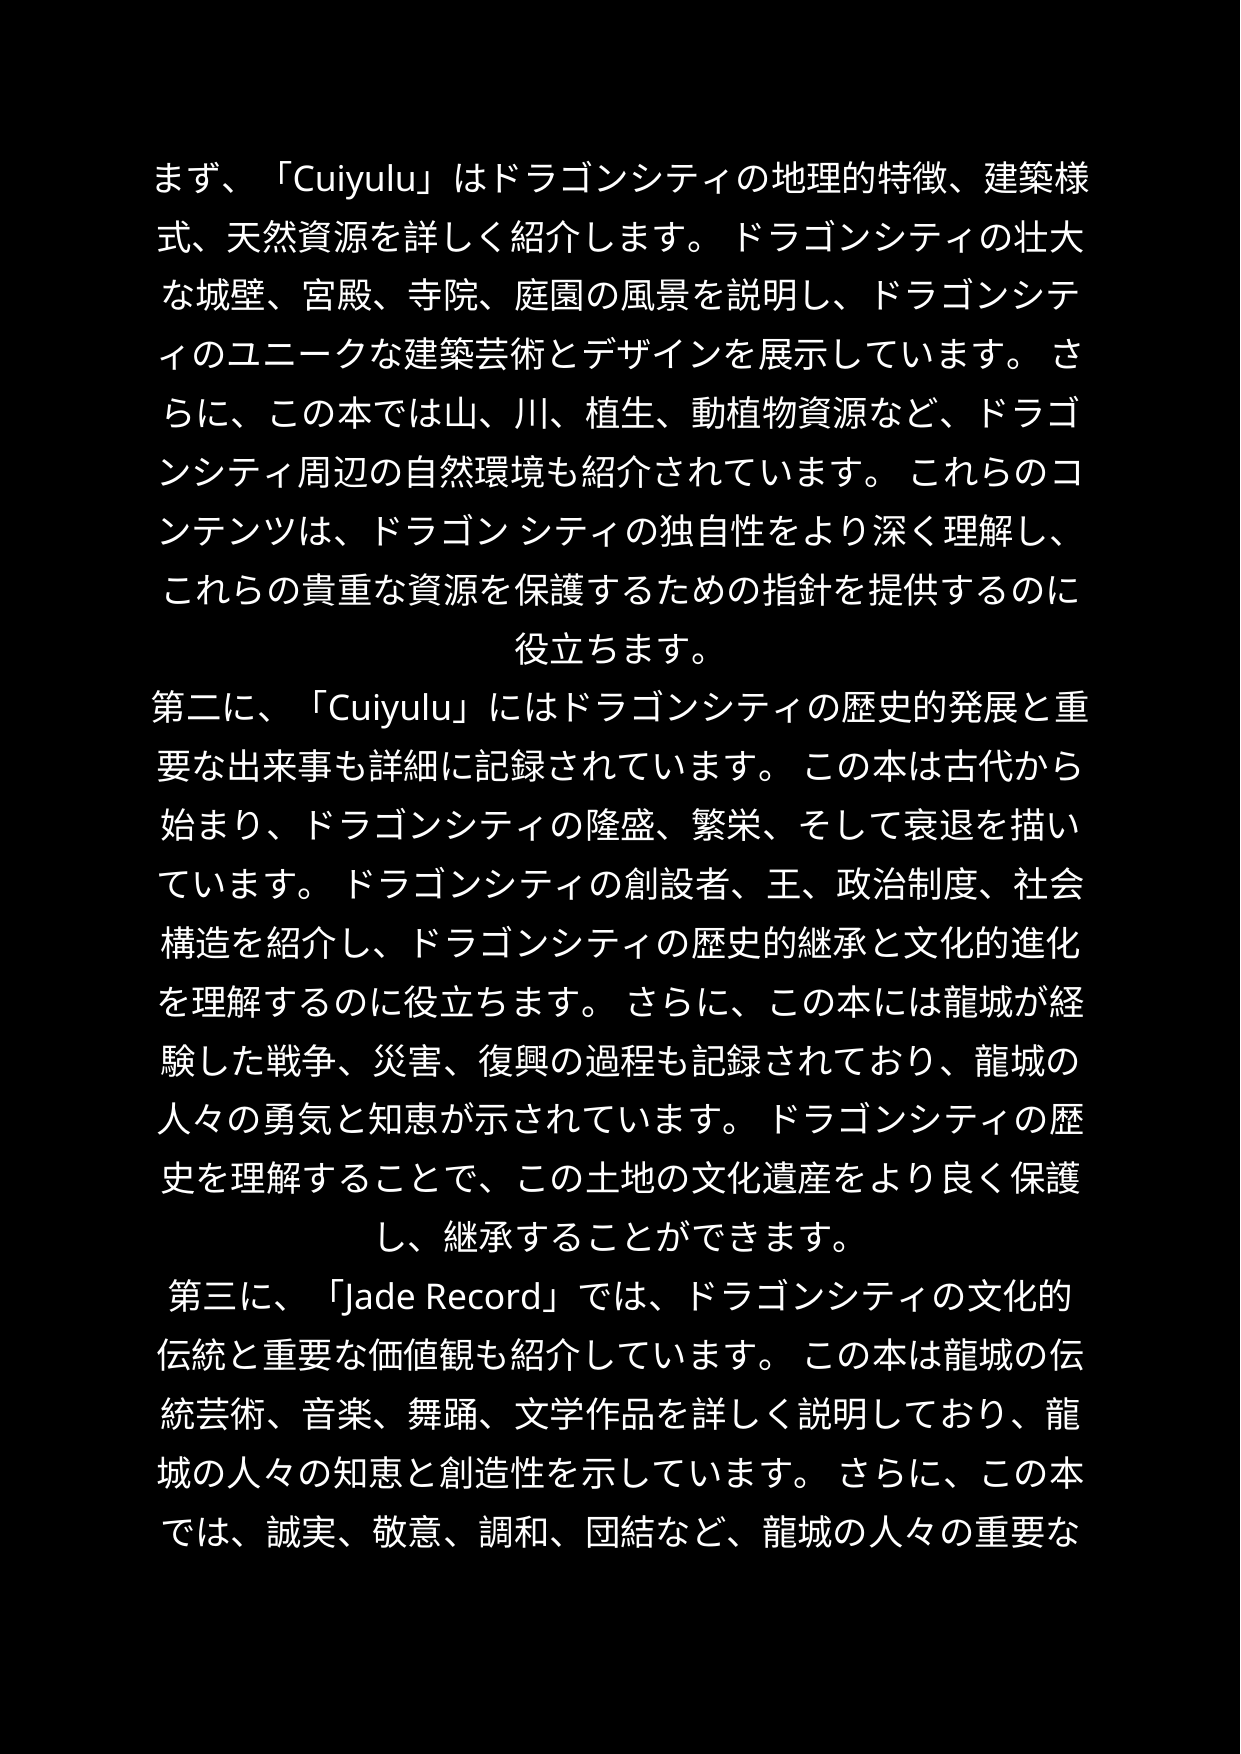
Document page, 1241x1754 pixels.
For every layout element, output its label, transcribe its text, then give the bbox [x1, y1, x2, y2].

text まず、「Cuiyulu」はドラゴンシティの地理的特徴、建築様式、天然資源を詳しく紹介します。 ドラゴンシティの壮大な城壁、宮殿、寺院、庭園の風景を説明し、ドラゴンシティのユニークな建築芸術とデザインを展示しています。 さらに、この本では山、川、植生、動植物資源など、ドラゴンシティ周辺の自然環境も紹介されています。 これらのコンテンツは、ドラゴン シティの独自性をより深く理解し、これらの貴重な資源を保護するための指針を提供するのに役立ちます。 [150, 150, 1090, 672]
text 第二に、「Cuiyulu」にはドラゴンシティの歴史的発展と重要な出来事も詳細に記録されています。 この本は古代から始まり、ドラゴンシティの隆盛、繁栄、そして衰退を描いています。 ドラゴンシティの創設者、王、政治制度、社会構造を紹介し、ドラゴンシティの歴史的継承と文化的進化を理解するのに役立ちます。 さらに、この本には龍城が経験した戦争、災害、復興の過程も記録されており、龍城の人々の勇気と知恵が示されています。 ドラゴンシティの歴史を理解することで、この土地の文化遺産をより良く保護し、継承することができます。 [150, 680, 1090, 1261]
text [150, 1268, 1090, 1555]
